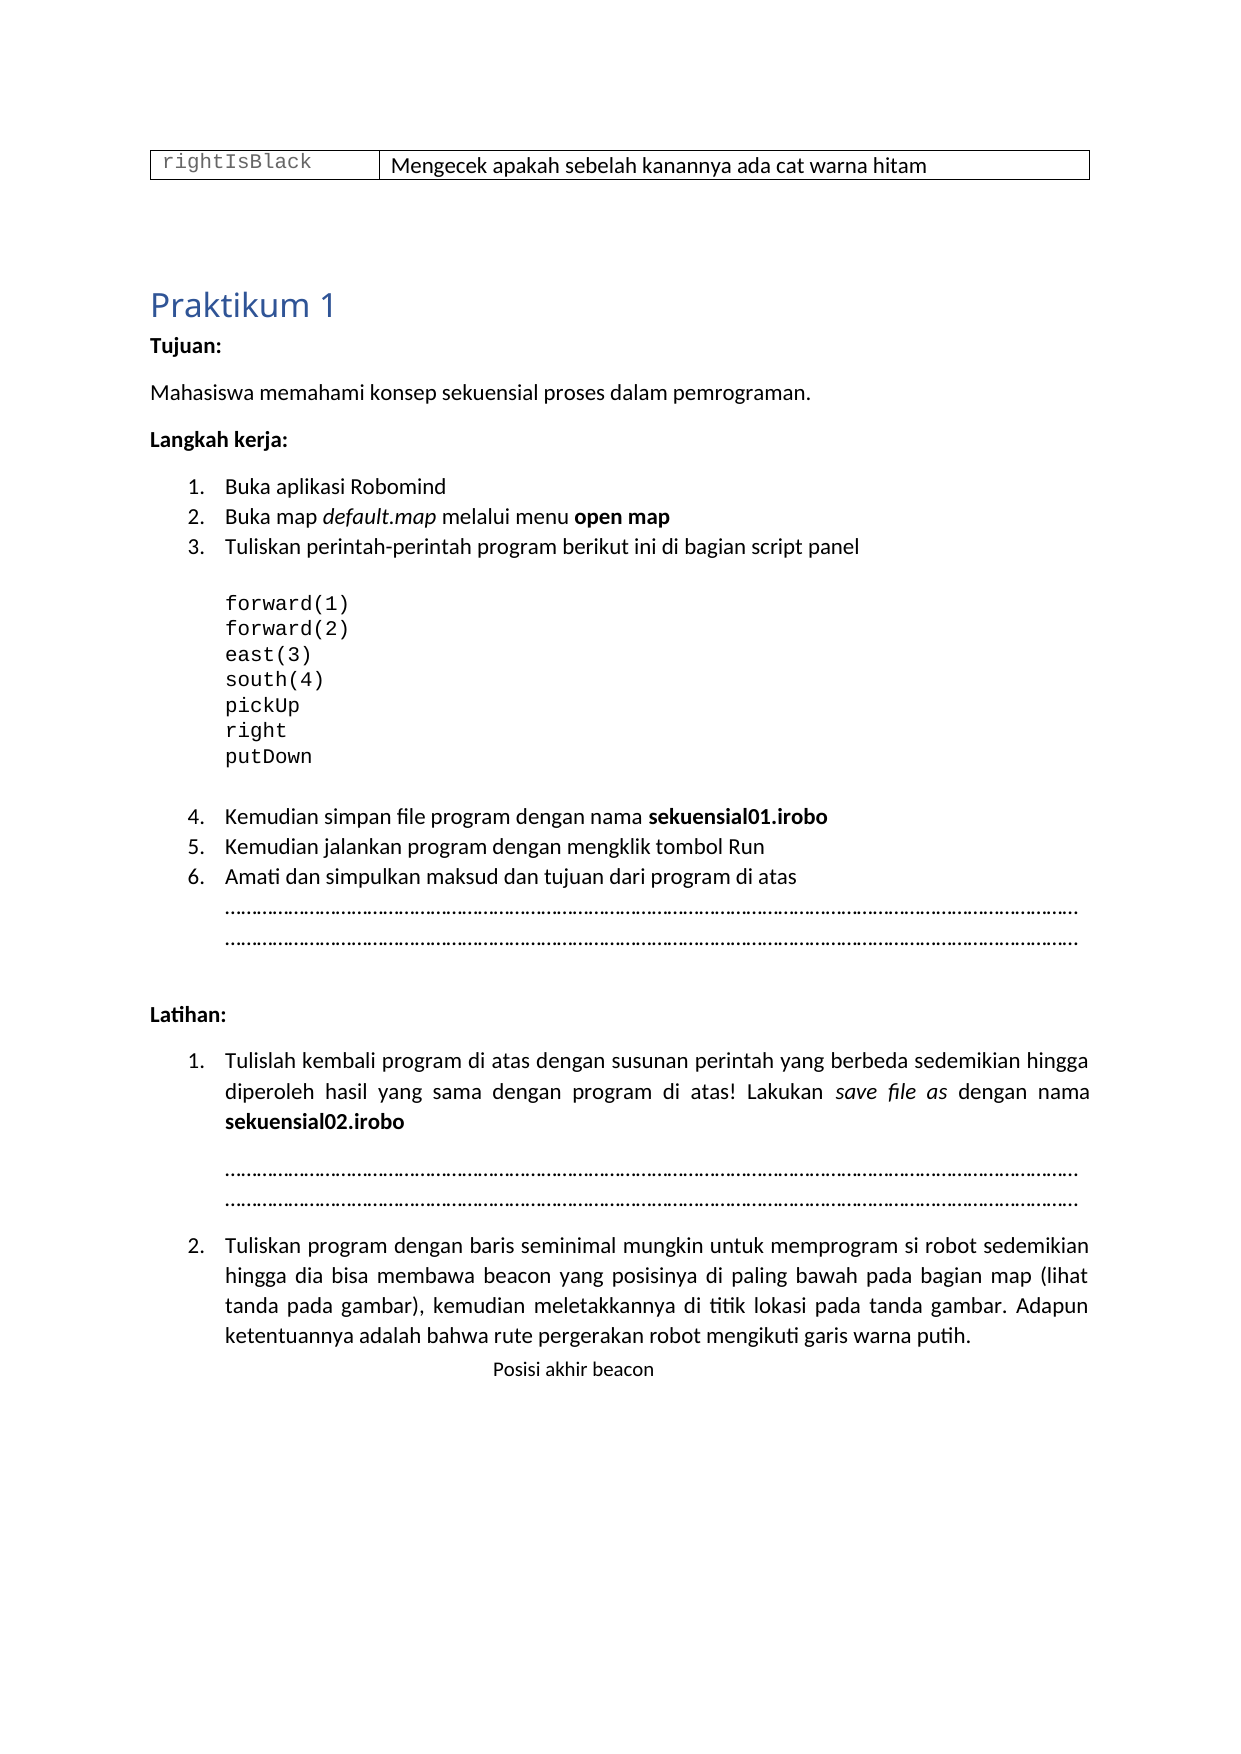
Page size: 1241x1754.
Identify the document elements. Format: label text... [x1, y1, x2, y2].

subtitle Praktikum 1 [150, 282, 1090, 328]
text Tujuan: [150, 331, 1090, 359]
text Langkah kerja: [150, 425, 1090, 453]
text Latihan: [150, 1000, 1090, 1028]
list right [225, 720, 1090, 744]
table_cell Mengecek apakah sebelah kanannya ada cat warna hitam [380, 151, 1089, 179]
list ……………………………………………………………………………………………………………………………………………… [225, 923, 1090, 951]
list Tulislah kembali program di atas dengan susunan perintah yang berbeda sedemikian hingga diperoleh hasil yang sama dengan program di atas! Lakukan save file as dengan nama sekuensial02.irobo [187, 1047, 1090, 1135]
list Tuliskan program dengan baris seminimal mungkin untuk memprogram si robot sedemikian hingga dia bisa membawa beacon yang posisinya di paling bawah pada bagian map (lihat tanda pada gambar), kemudian meletakkannya di titik lokasi pada tanda gambar. Adapun ketentuannya adalah bahwa rute pergerakan robot mengikuti garis warna putih. [187, 1231, 1090, 1349]
list Buka aplikasi Robomind [187, 472, 1090, 500]
list forward(2) [225, 618, 1090, 642]
list Kemudian simpan file program dengan nama sekuensial01.irobo [187, 802, 1090, 830]
list pickUp [225, 695, 1090, 718]
list forward(1) [225, 593, 1090, 616]
text Mahasiswa memahami konsep sekuensial proses dalam pemrograman. [150, 378, 1090, 406]
list south(4) [225, 669, 1090, 693]
list Buka map default.map melalui menu open map [187, 502, 1090, 530]
list east(3) [225, 644, 1090, 667]
table_cell rightIsBlack [151, 151, 379, 179]
list putDown [225, 746, 1090, 799]
list Amati dan simpulkan maksud dan tujuan dari program di atas [187, 862, 1090, 890]
list Kemudian jalankan program dengan mengklik tombol Run [187, 832, 1090, 860]
list Tuliskan perintah-perintah program berikut ini di bagian script panel [187, 532, 1090, 560]
text ……………………………………………………………………………………………………………………………………………… ……………………………………………………………………………………………………………………………………………… [225, 1154, 1090, 1212]
list ……………………………………………………………………………………………………………………………………………… [225, 892, 1090, 920]
